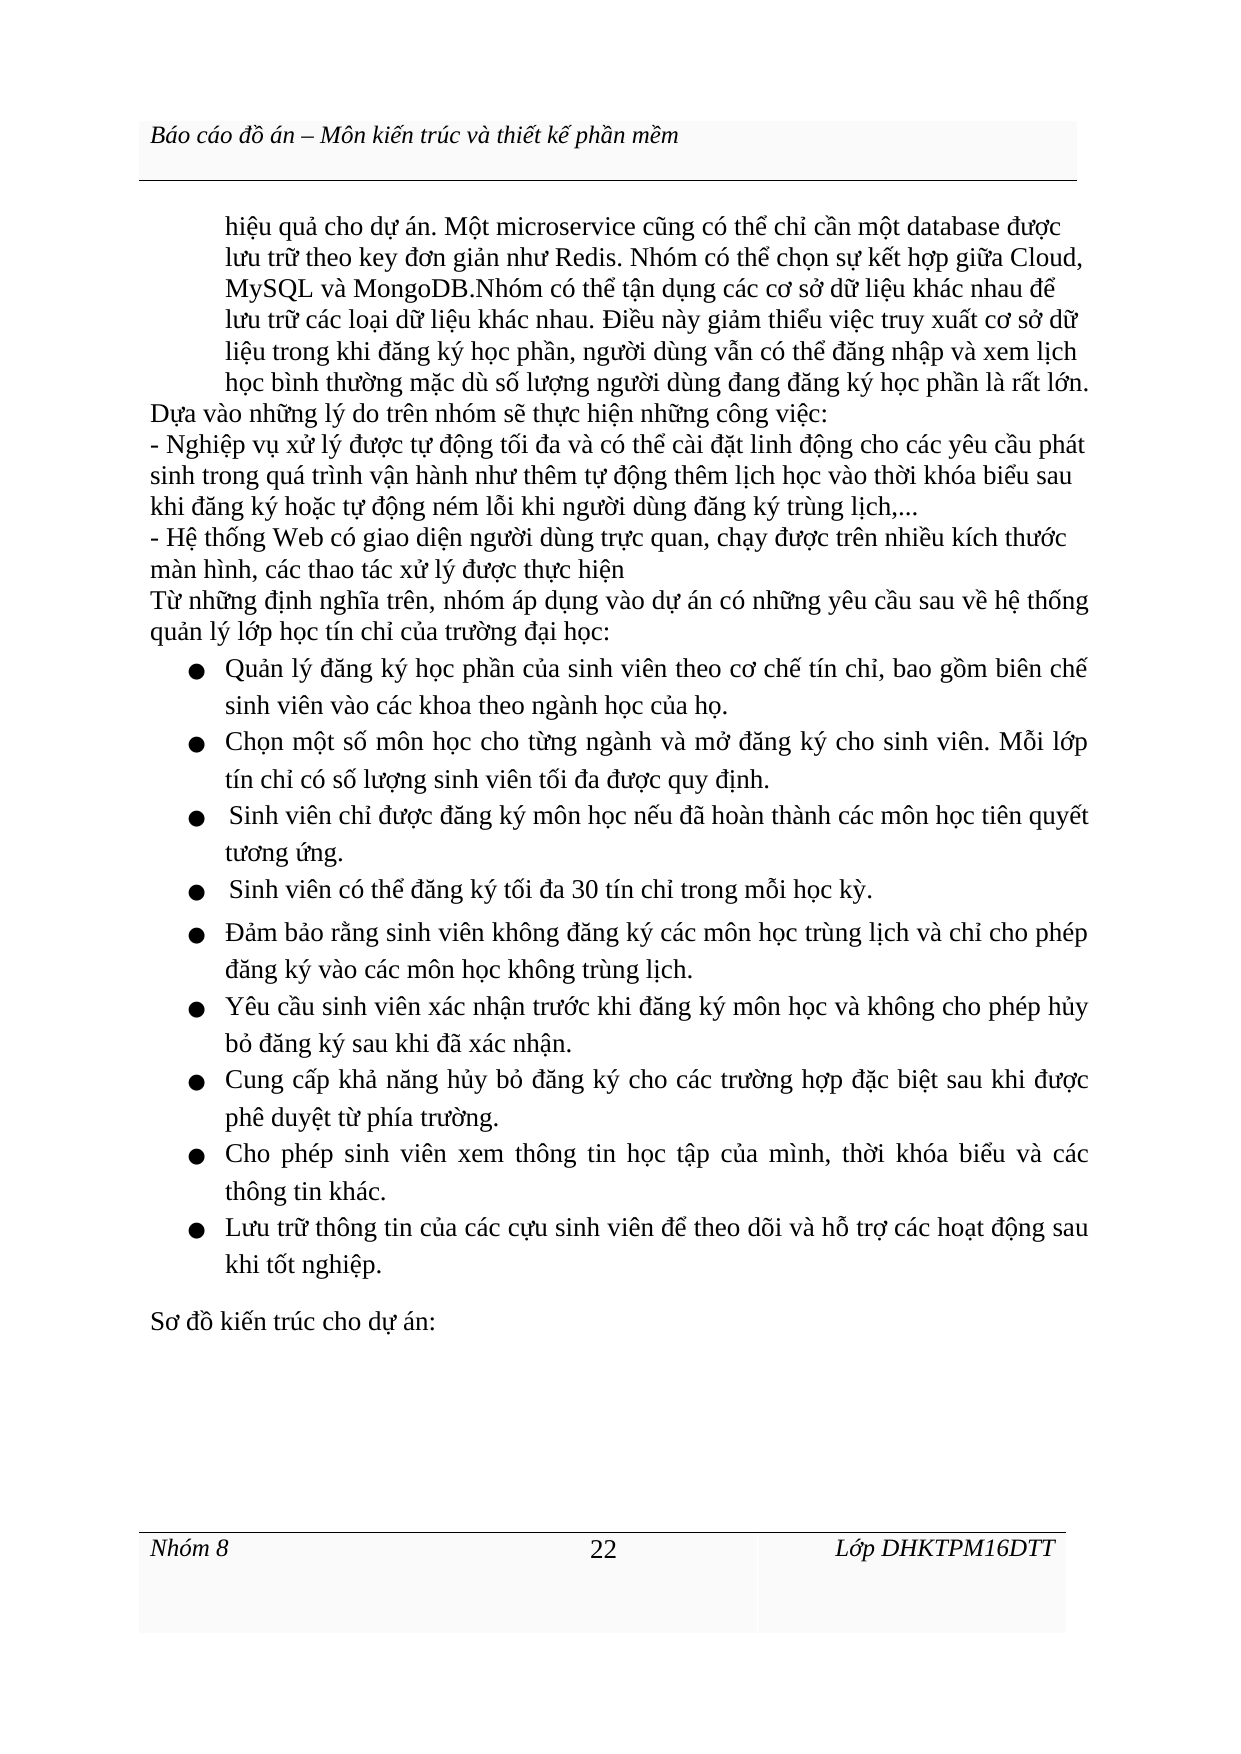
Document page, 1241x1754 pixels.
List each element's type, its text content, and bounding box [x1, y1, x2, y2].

list Cung cấp khả năng hủy bỏ đăng ký cho các trường hợp đặc biệt sau khi được phê duyệt từ phía trường. [187, 1058, 1090, 1132]
list Cho phép sinh viên xem thông tin học tập của mình, thời khóa biểu và các thông tin khác. [187, 1132, 1090, 1206]
list Yêu cầu sinh viên xác nhận trước khi đăng ký môn học và không cho phép hủy bỏ đăng ký sau khi đã xác nhận. [187, 984, 1090, 1058]
list Lưu trữ thông tin của các cựu sinh viên để theo dõi và hỗ trợ các hoạt động sau khi tốt nghiệp. [187, 1206, 1090, 1280]
text - Hệ thống Web có giao diện người dùng trực quan, chạy được trên nhiều kích thước màn hình, các thao tác xử lý được thực hiện [150, 522, 1090, 584]
list Đảm bảo rằng sinh viên không đăng ký các môn học trùng lịch và chỉ cho phép đăng ký vào các môn học không trùng lịch. [187, 910, 1090, 984]
text Từ những định nghĩa trên, nhóm áp dụng vào dự án có những yêu cầu sau về hệ thống quản lý lớp học tín chỉ của trường đại học: [150, 584, 1090, 646]
text Dựa vào những lý do trên nhóm sẽ thực hiện những công việc: [150, 397, 1090, 428]
list Quản lý đăng ký học phần của sinh viên theo cơ chế tín chỉ, bao gồm biên chế sinh viên vào các khoa theo ngành học của họ. [187, 646, 1090, 720]
list Chọn một số môn học cho từng ngành và mở đăng ký cho sinh viên. Mỗi lớp tín chỉ có số lượng sinh viên tối đa được quy định. [187, 720, 1090, 794]
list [187, 210, 1090, 397]
text Sơ đồ kiến trúc cho dự án: [150, 1305, 1090, 1336]
text - Nghiệp vụ xử lý được tự động tối đa và có thể cài đặt linh động cho các yêu cầu phát sinh trong quá trình vận hành như thêm tự động thêm lịch học vào thời khóa biểu sau khi đăng ký hoặc tự động ném lỗi khi người dùng đăng ký trùng lịch,... [150, 428, 1090, 522]
list Sinh viên có thể đăng ký tối đa 30 tín chỉ trong mỗi học kỳ. [187, 868, 1090, 910]
list Sinh viên chỉ được đăng ký môn học nếu đã hoàn thành các môn học tiên quyết tương ứng. [187, 794, 1090, 868]
